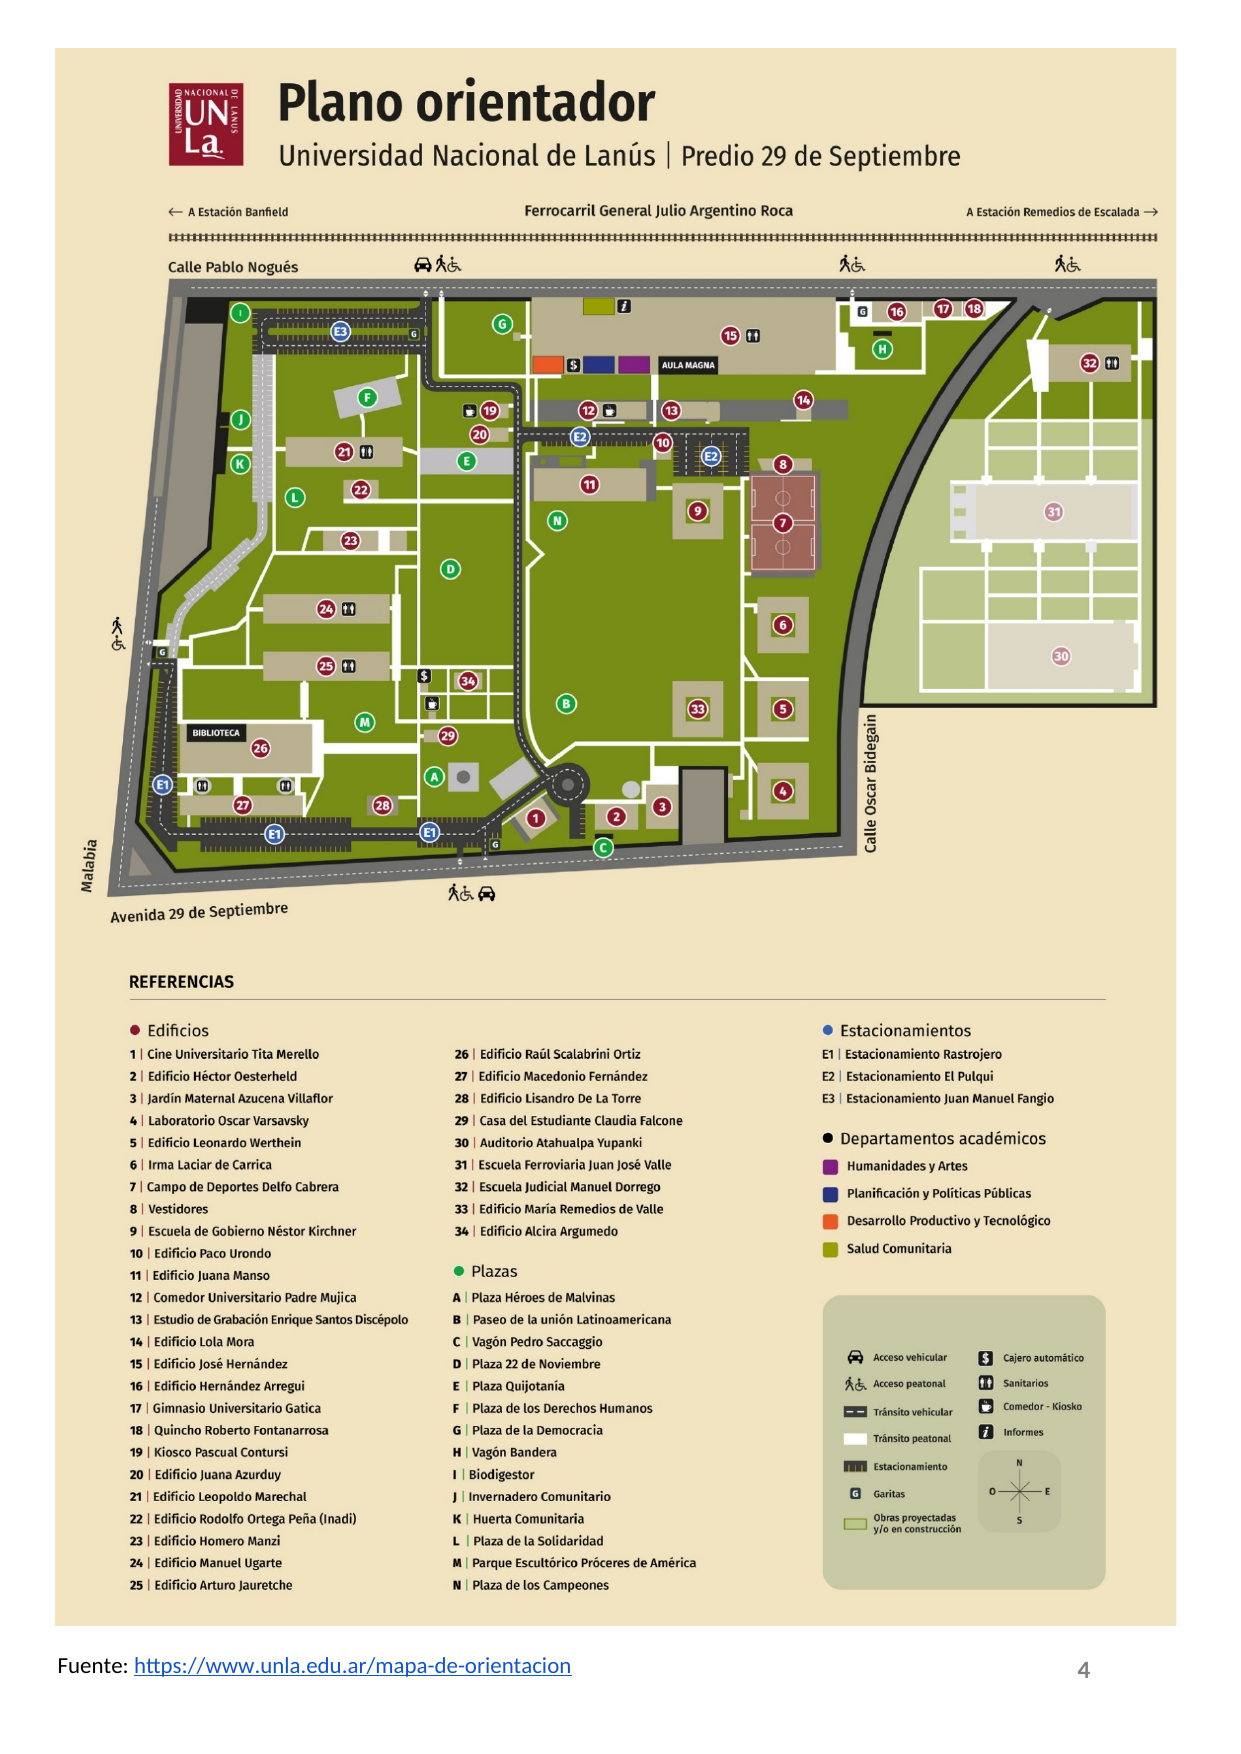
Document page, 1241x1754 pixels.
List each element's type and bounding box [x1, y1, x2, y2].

picture [54, 48, 1177, 1626]
